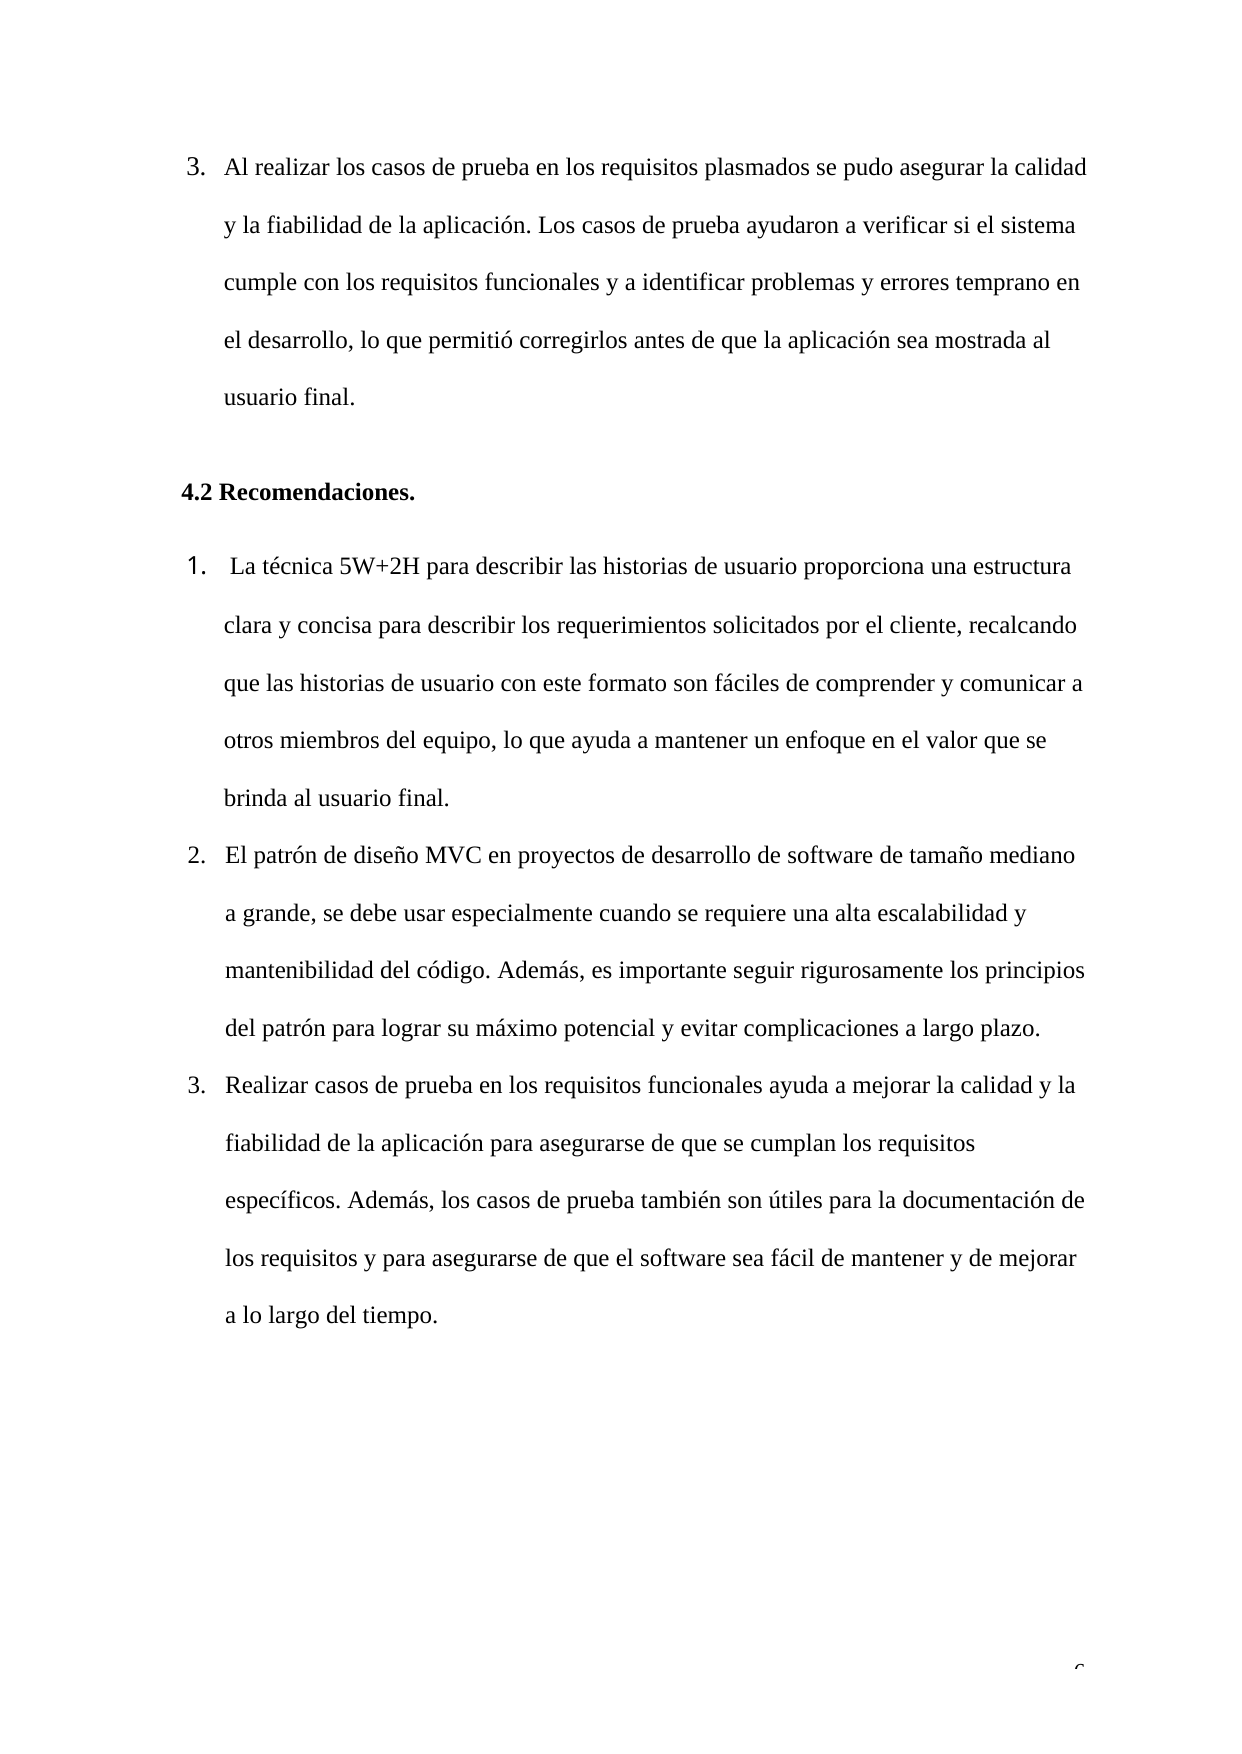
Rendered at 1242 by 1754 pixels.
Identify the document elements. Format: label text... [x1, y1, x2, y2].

subtitle Recomendaciones. [181, 477, 1146, 506]
list El patrón de diseño MVC en proyectos de desarrollo de software de tamaño mediano a grande, se debe usar especialmente cuando se requiere una alta escalabilidad y mantenibilidad del código. Además, es importante seguir rigurosamente los principios del patrón para lograr su máximo potencial y evitar complicaciones a largo plazo. [187, 840, 1086, 1042]
list Al realizar los casos de prueba en los requisitos plasmados se pudo asegurar la calidad y la fiabilidad de la aplicación. Los casos de prueba ayudaron a verificar si el sistema cumple con los requisitos funcionales y a identificar problemas y errores temprano en el desarrollo, lo que permitió corregirlos antes de que la aplicación sea mostrada al usuario final. [186, 150, 1087, 411]
list Realizar casos de prueba en los requisitos funcionales ayuda a mejorar la calidad y la fiabilidad de la aplicación para asegurarse de que se cumplan los requisitos específicos. Además, los casos de prueba también son útiles para la documentación de los requisitos y para asegurarse de que el software sea fácil de mantener y de mejorar a lo largo del tiempo. [187, 1070, 1086, 1329]
list La técnica 5W+2H para describir las historias de usuario proporciona una estructura clara y concisa para describir los requerimientos solicitados por el cliente, recalcando que las historias de usuario con este formato son fáciles de comprender y comunicar a otros miembros del equipo, lo que ayuda a mantener un enfoque en el valor que se brinda al usuario final. [186, 547, 1083, 811]
